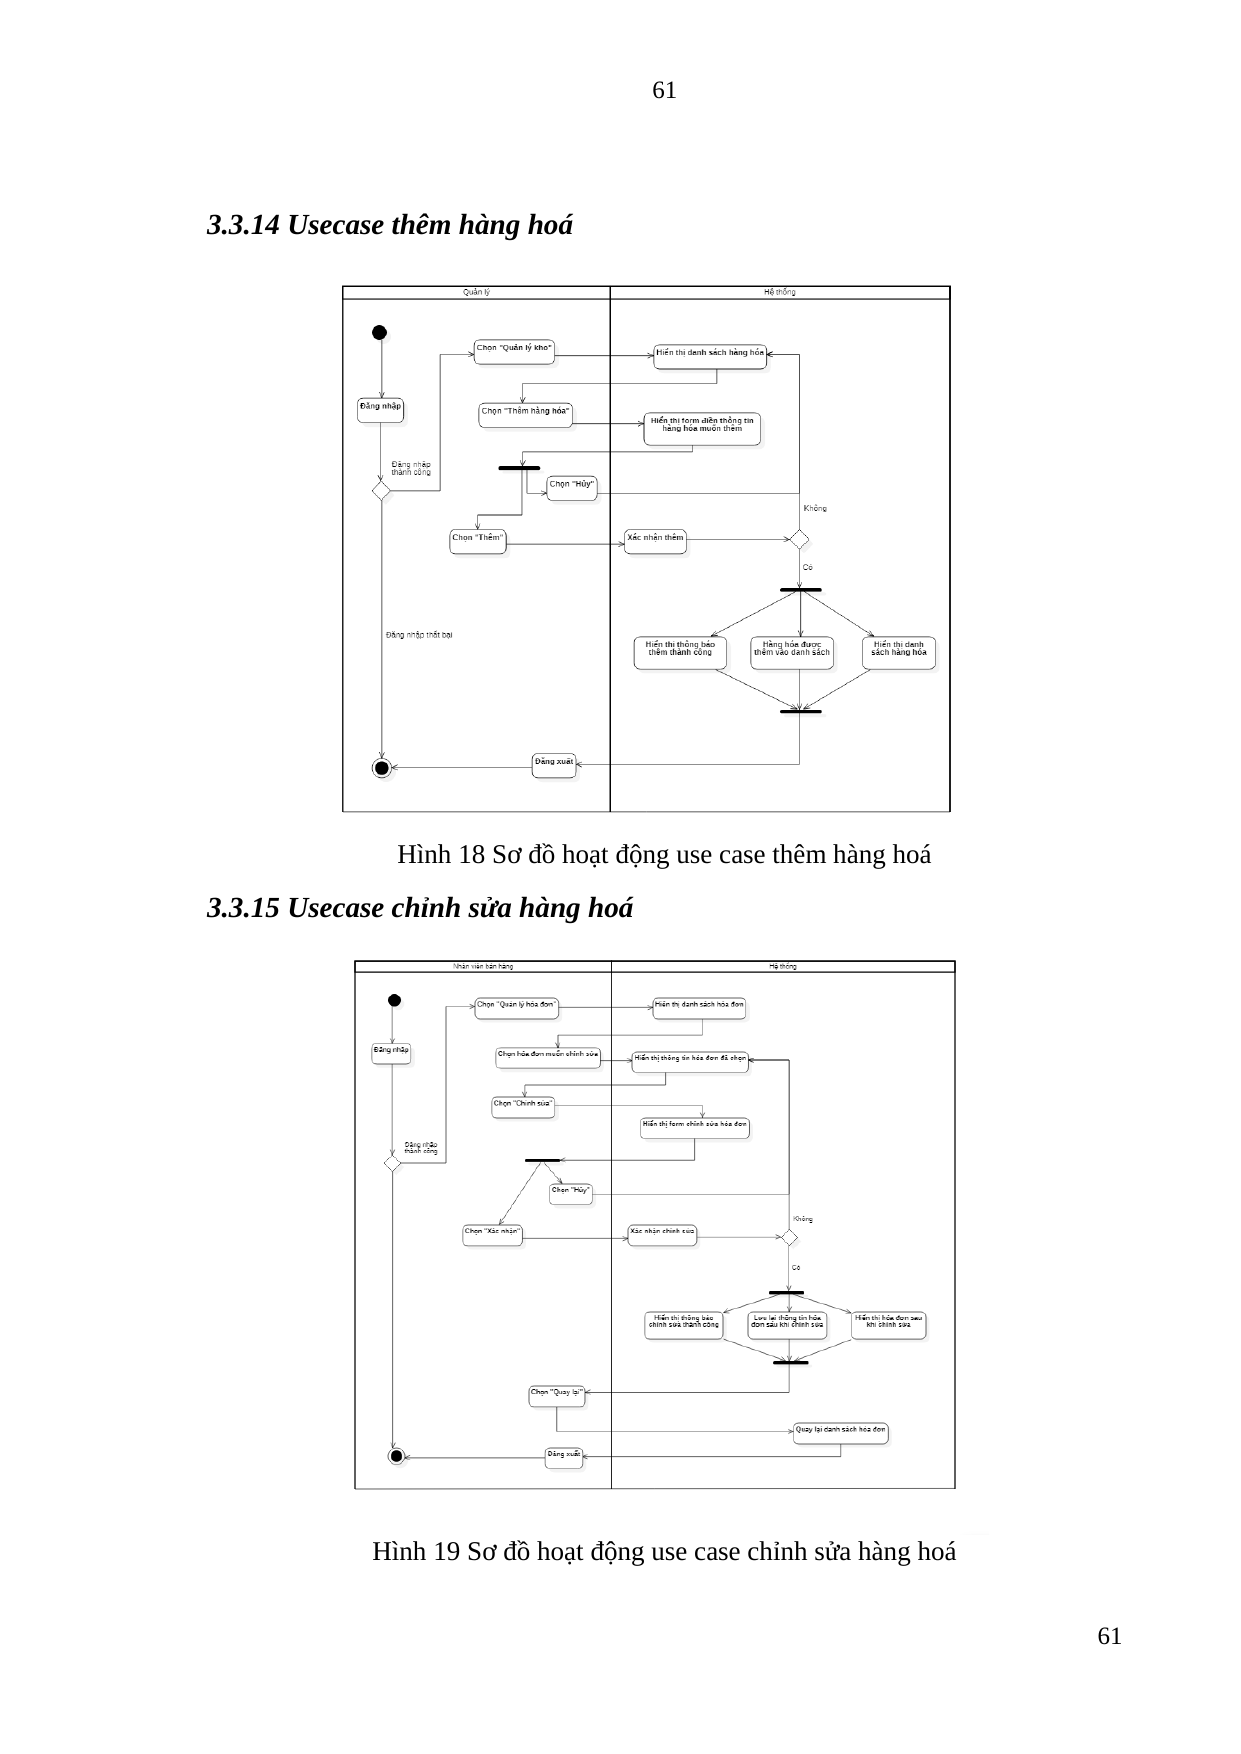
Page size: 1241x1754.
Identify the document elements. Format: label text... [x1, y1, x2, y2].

text 3.3.14 Usecase thêm hàng hoá [207, 207, 1132, 240]
picture [339, 940, 990, 1535]
text 3.3.15 Usecase chỉnh sửa hàng hoá [207, 890, 1132, 923]
picture [310, 257, 1019, 838]
